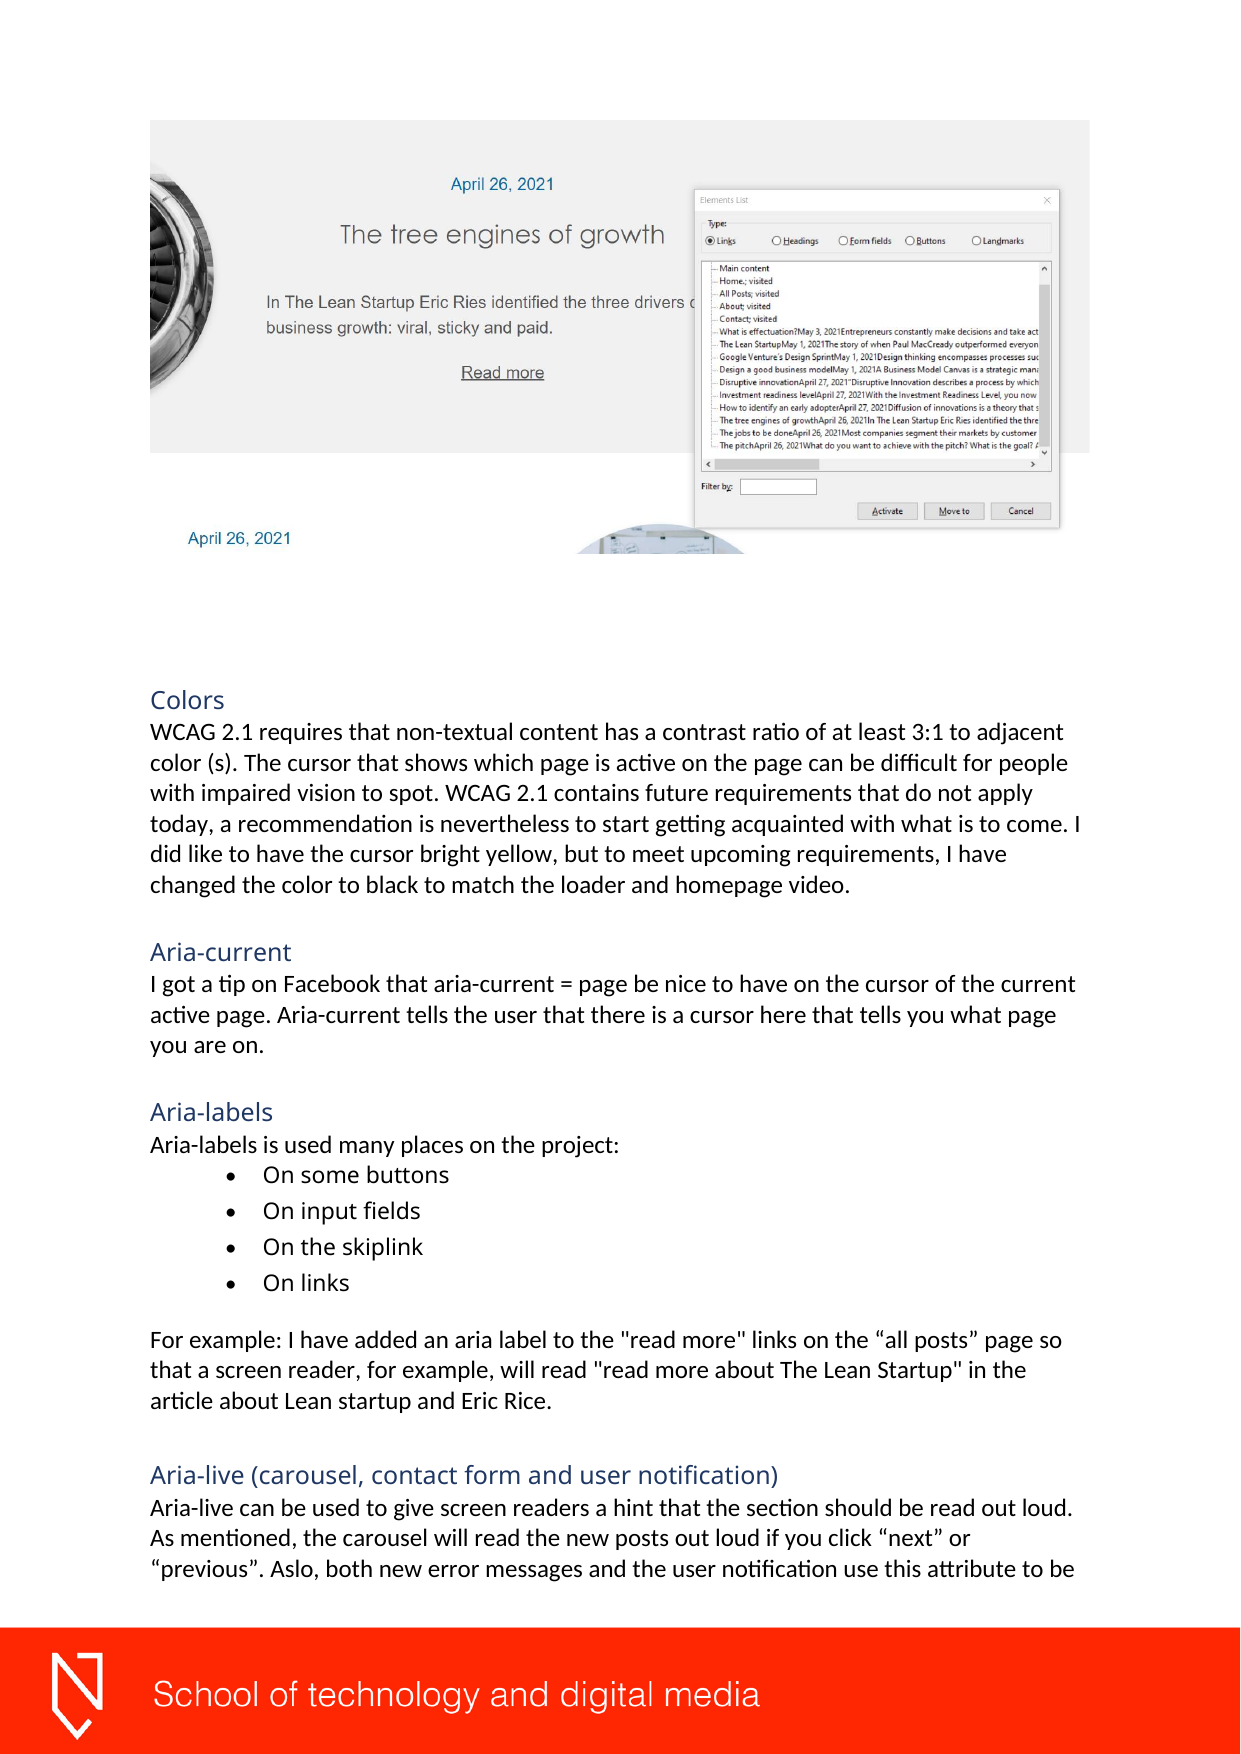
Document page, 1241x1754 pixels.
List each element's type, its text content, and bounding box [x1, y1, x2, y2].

list On input fields [225, 1195, 1090, 1226]
subtitle Aria-current [150, 934, 1090, 968]
text WCAG 2.1 requires that non-textual content has a contrast ratio of at least 3:1 to adjacent color (s). The cursor that shows which page is active on the page can be difficult for people with impaired vision to spot. WCAG 2.1 contains future requirements that do not apply today, a recommendation is nevertheless to start getting acquainted with what is to come. I did like to have the cursor bright yellow, but to meet upcoming requirements, I have changed the color to black to match the loader and homepage video. [150, 717, 1090, 900]
subtitle Aria-labels [150, 1095, 1090, 1129]
list On some buttons [225, 1159, 1090, 1191]
picture [150, 120, 1090, 554]
picture [0, 1618, 1241, 1754]
subtitle Aria-live (carousel, contact form and user notification) [150, 1458, 1090, 1492]
text For example: I have added an aria label to the "read more" links on the “all posts” page so that a screen reader, for example, will read "read more about The Lean Startup" in the article about Lean startup and Eric Rice. [150, 1324, 1090, 1415]
list On the skiplink [225, 1231, 1090, 1262]
list On links [225, 1267, 1090, 1298]
text Colors [150, 682, 1090, 717]
text I got a tip on Facebook that aria-current = page be nice to have on the cursor of the current active page. Aria-current tells the user that there is a cursor here that tells you what page you are on. [150, 968, 1090, 1060]
text Aria-labels is used many places on the project: [150, 1129, 1090, 1159]
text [150, 1492, 1090, 1583]
